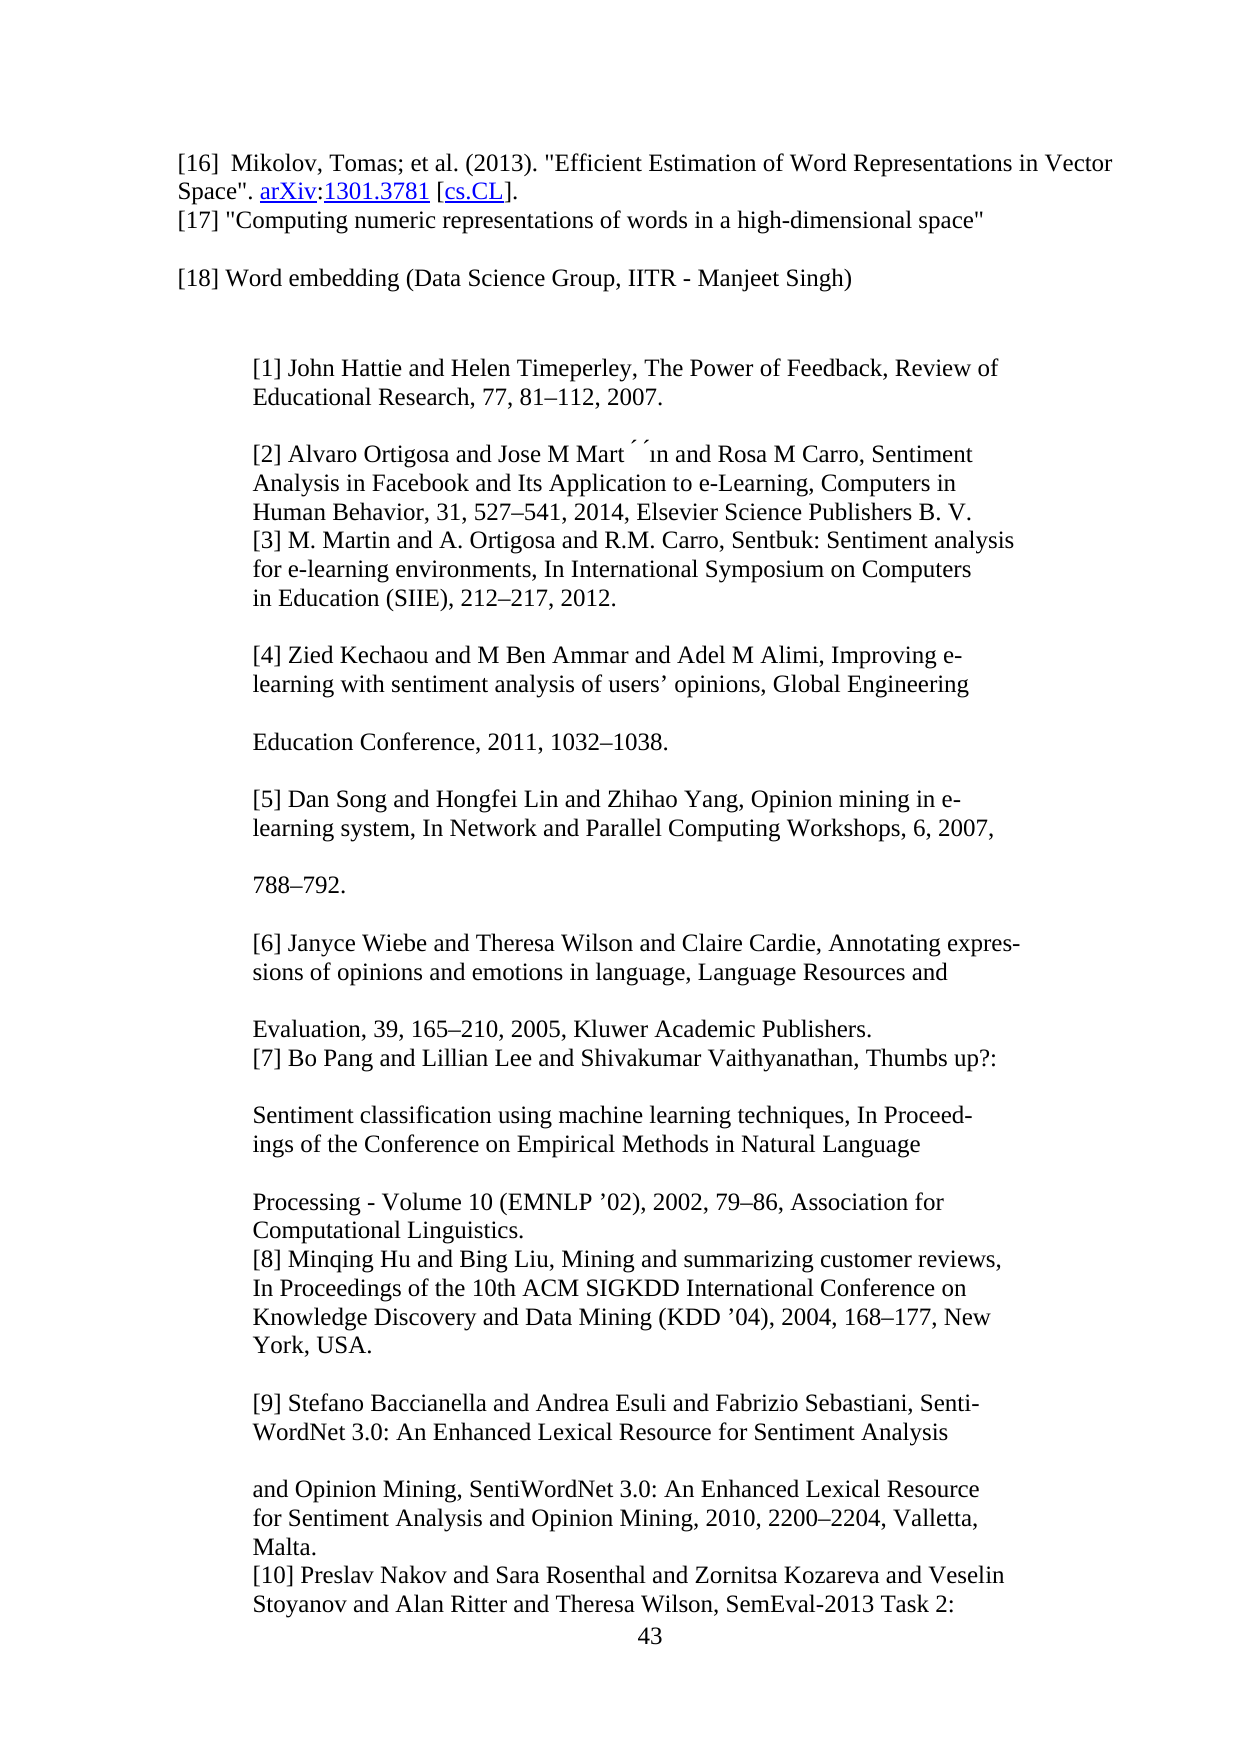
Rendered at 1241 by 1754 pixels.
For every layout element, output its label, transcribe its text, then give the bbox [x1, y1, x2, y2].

list Knowledge Discovery and Data Mining (KDD ’04), 2004, 168–177, New [252, 1302, 1122, 1331]
list Stoyanov and Alan Ritter and Theresa Wilson, SemEval-2013 Task 2: [252, 1589, 1122, 1618]
list 788–792. [252, 871, 1122, 899]
text [18] Word embedding (Data Science Group, IITR - Manjeet Singh) [177, 263, 697, 291]
list sions of opinions and emotions in language, Language Resources and [252, 957, 1122, 986]
list Education Conference, 2011, 1032–1038. [252, 727, 1122, 756]
list York, USA. [252, 1331, 1122, 1359]
list for Sentiment Analysis and Opinion Mining, 2010, 2200–2204, Valletta, [252, 1503, 1122, 1532]
list ings of the Conference on Empirical Methods in Natural Language [252, 1129, 1122, 1158]
list Educational Research, 77, 81–112, 2007. [252, 382, 1122, 411]
list and Opinion Mining, SentiWordNet 3.0: An Enhanced Lexical Resource [252, 1474, 1122, 1503]
list learning system, In Network and Parallel Computing Workshops, 6, 2007, [252, 813, 1122, 842]
list [7] Bo Pang and Lillian Lee and Shivakumar Vaithyanathan, Thumbs up?: [252, 1043, 1122, 1072]
list Analysis in Facebook and Its Application to e-Learning, Computers in [252, 468, 1122, 497]
list [1] John Hattie and Helen Timeperley, The Power of Feedback, Review of [252, 353, 1122, 382]
list [9] Stefano Baccianella and Andrea Esuli and Fabrizio Sebastiani, Senti- [252, 1388, 1122, 1417]
list Sentiment classification using machine learning techniques, In Proceed- [252, 1101, 1122, 1129]
list Computational Linguistics. [252, 1216, 1122, 1244]
list Evaluation, 39, 165–210, 2005, Kluwer Academic Publishers. [252, 1014, 1122, 1043]
list Malta. [252, 1532, 1122, 1561]
list in Education (SIIE), 212–217, 2012. [252, 583, 1122, 612]
list for e-learning environments, In International Symposium on Computers [252, 554, 1122, 583]
text [16] Mikolov, Tomas; et al. (2013). "Efficient Estimation of Word Representations in Vector Space". arXiv:1301.3781 [cs.CL]. [177, 148, 1122, 205]
list [6] Janyce Wiebe and Theresa Wilson and Claire Cardie, Annotating expres- [252, 928, 1122, 957]
list Processing - Volume 10 (EMNLP ’02), 2002, 79–86, Association for [252, 1187, 1122, 1216]
list Human Behavior, 31, 527–541, 2014, Elsevier Science Publishers B. V. [252, 497, 1122, 526]
text [17] "Computing numeric representations of words in a high-dimensional space" [177, 205, 1122, 234]
list [10] Preslav Nakov and Sara Rosenthal and Zornitsa Kozareva and Veselin [252, 1561, 1122, 1589]
list [2] Alvaro Ortigosa and Jose M Mart ́ ́ın and Rosa M Carro, Sentiment [252, 439, 1122, 468]
list In Proceedings of the 10th ACM SIGKDD International Conference on [252, 1273, 1122, 1302]
list [3] M. Martin and A. Ortigosa and R.M. Carro, Sentbuk: Sentiment analysis [252, 526, 1122, 554]
list [8] Minqing Hu and Bing Liu, Mining and summarizing customer reviews, [252, 1244, 1122, 1273]
list [5] Dan Song and Hongfei Lin and Zhihao Yang, Opinion mining in e- [252, 784, 1122, 813]
list [4] Zied Kechaou and M Ben Ammar and Adel M Alimi, Improving e- [252, 641, 1122, 669]
list learning with sentiment analysis of users’ opinions, Global Engineering [252, 669, 1122, 698]
list WordNet 3.0: An Enhanced Lexical Resource for Sentiment Analysis [252, 1417, 1122, 1446]
text [18] Word embedding (Data Science Group, IITR - Manjeet Singh) [844, 263, 1122, 291]
